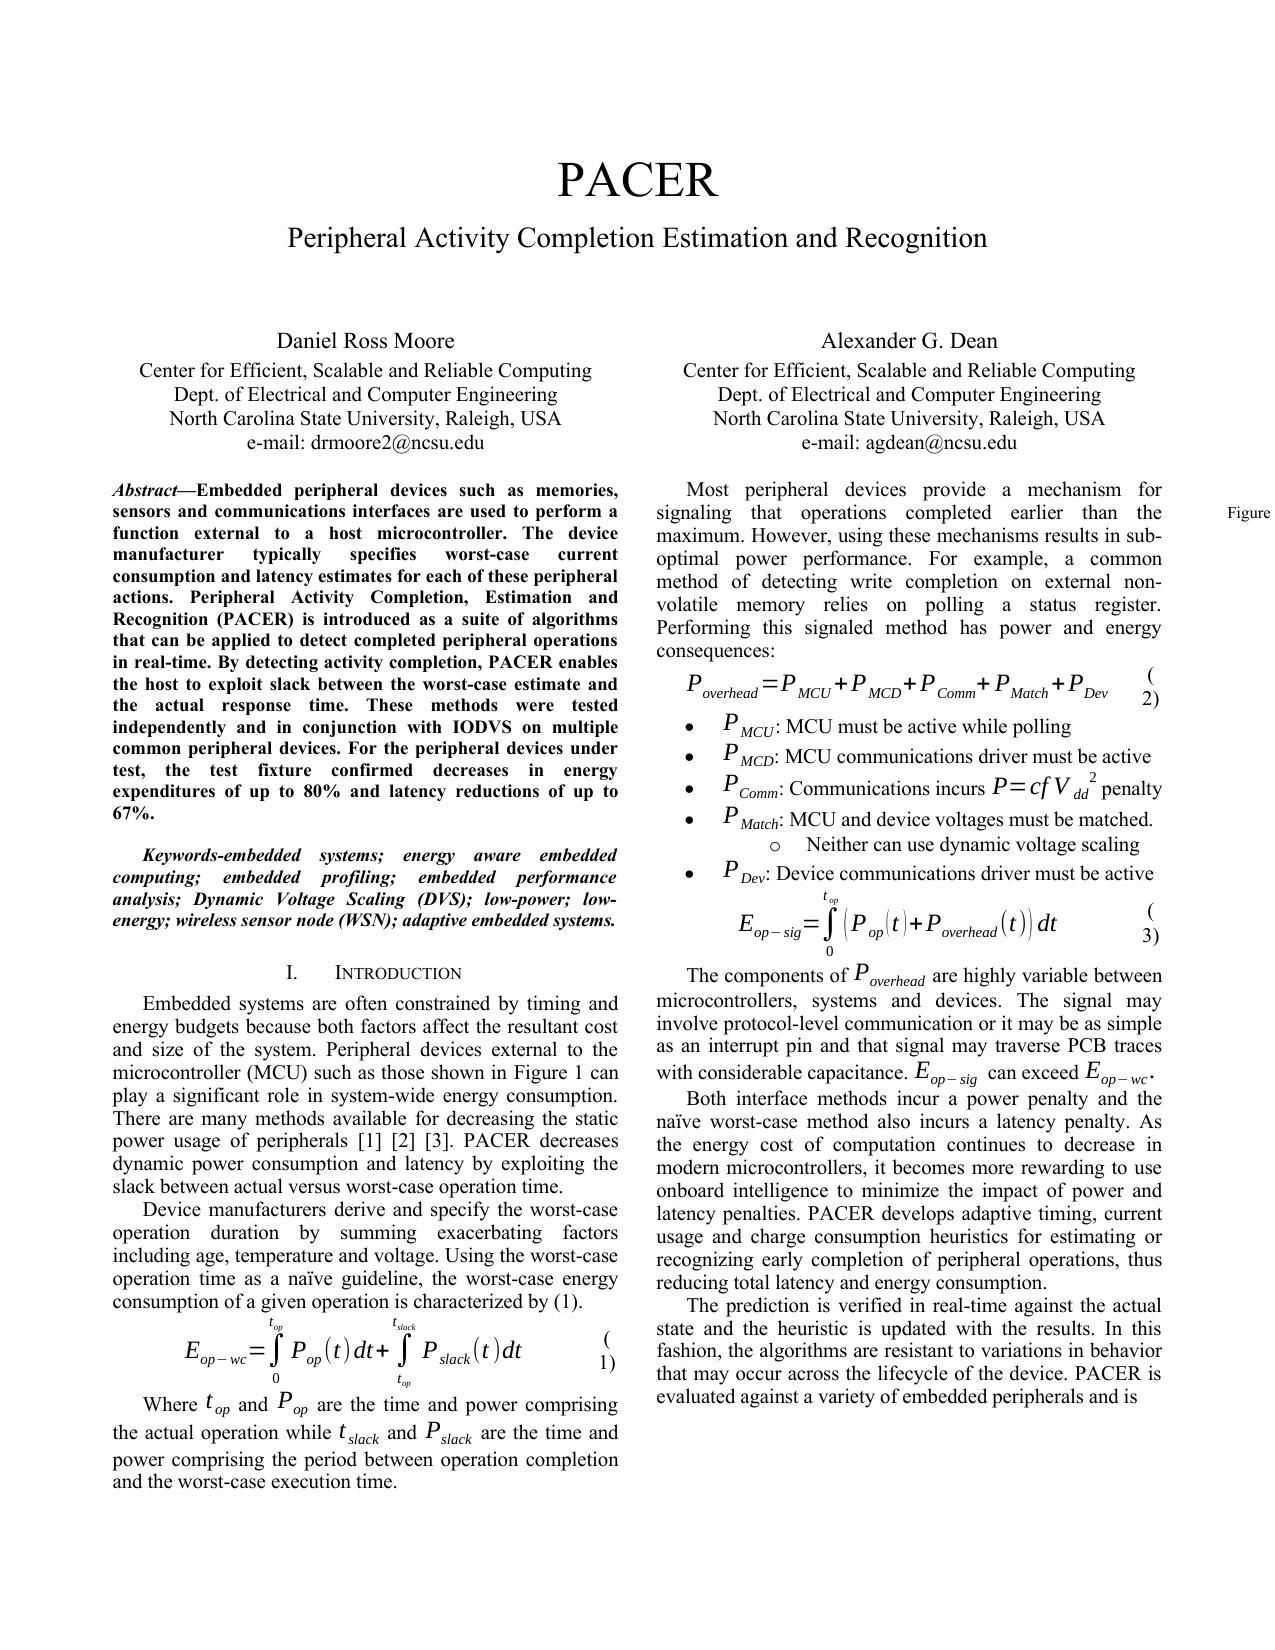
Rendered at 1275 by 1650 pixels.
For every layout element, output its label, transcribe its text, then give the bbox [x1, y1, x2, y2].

text Where and are the time and power comprising the actual operation while and are the time and power comprising the period between operation completion and the worst-case execution time. [112, 1388, 619, 1493]
list : MCU must be active while polling [684, 710, 1162, 739]
list : MCU communications driver must be active [684, 739, 1162, 769]
table_header () [1139, 662, 1162, 710]
table_header () [595, 1313, 619, 1388]
text Dept. of Electrical and Computer Engineering [112, 382, 618, 406]
table_header [656, 886, 1138, 959]
text The components of are highly variable between microcontrollers, systems and devices. The signal may involve protocol-level communication or it may be as simple as an interrupt pin and that signal may traverse PCB traces with considerable capacitance. can exceed [656, 959, 1162, 1088]
subtitle Introduction [112, 960, 619, 984]
list : Communications incurs penalty [684, 769, 1162, 802]
text Center for Efficient, Scalable and Reliable Computing [112, 358, 618, 382]
text Both interface methods incur a power penalty and the naïve worst-case method also incurs a latency penalty. As the energy cost of computation continues to decrease in modern microcontrollers, it becomes more rewarding to use onboard intelligence to minimize the impact of power and latency penalties. PACER develops adaptive timing, current usage and charge consumption heuristics for estimating or recognizing early completion of peripheral operations, thus reducing total latency and energy consumption. [656, 1088, 1162, 1294]
table_header [656, 662, 1138, 710]
text Most peripheral devices provide a mechanism for signaling that operations completed earlier than the maximum. However, using these mechanisms results in sub-optimal power performance. For example, a common method of detecting write completion on external non-volatile memory relies on polling a status register. Performing this signaled method has power and energy consequences: [656, 478, 1162, 662]
text Alexander G. Dean [656, 328, 1162, 354]
text Device manufacturers derive and specify the worst-case operation duration by summing exacerbating factors including age, temperature and voltage. Using the worst-case operation time as a naïve guideline, the worst-case energy consumption of a given operation is characterized by (1). [112, 1198, 619, 1313]
text Dept. of Electrical and Computer Engineering [656, 382, 1162, 406]
text The prediction is verified in real-time against the actual state and the heuristic is updated with the results. In this fashion, the algorithms are resistant to variations in behavior that may occur across the lifecycle of the device. PACER is evaluated against a variety of embedded peripherals and is [656, 1294, 1162, 1408]
text Abstract—Embedded peripheral devices such as memories, sensors and communications interfaces are used to perform a function external to a host microcontroller. The device manufacturer typically specifies worst-case current consumption and latency estimates for each of these peripheral actions. Peripheral Activity Completion, Estimation and Recognition (PACER) is introduced as a suite of algorithms that can be applied to detect completed peripheral operations in real-time. By detecting activity completion, PACER enables the host to exploit slack between the worst-case estimate and the actual response time. These methods were tested independently and in conjunction with IODVS on multiple common peripheral devices. For the peripheral devices under test, the test fixture confirmed decreases in energy expenditures of up to 80% and latency reductions of up to 67%. [112, 478, 619, 823]
list : Device communications driver must be active [684, 856, 1162, 886]
list Neither can use dynamic voltage scaling [769, 832, 1162, 856]
text Keywords-embedded systems; energy aware embedded computing; embedded profiling; embedded performance analysis; Dynamic Voltage Scaling (DVS); low-power; low-energy; wireless sensor node (WSN); adaptive embedded systems. [112, 844, 619, 931]
text North Carolina State University, Raleigh, USA [112, 406, 618, 430]
title PACER [112, 150, 1162, 207]
list : MCU and device voltages must be matched. [684, 802, 1162, 832]
table_header [113, 1313, 595, 1388]
table_header () [1139, 886, 1162, 959]
text Center for Efficient, Scalable and Reliable Computing [656, 358, 1162, 382]
text Daniel Ross Moore [112, 328, 618, 354]
text Embedded systems are often constrained by timing and energy budgets because both factors affect the resultant cost and size of the system. Peripheral devices external to the microcontroller (MCU) such as those shown in Figure 1 can play a significant role in system-wide energy consumption. There are many methods available for decreasing the static power usage of peripherals. PACER decreases dynamic power consumption and latency by exploiting the slack between actual versus worst-case operation time. [112, 992, 619, 1198]
text e-mail: drmoore2@ncsu.edu [112, 430, 618, 454]
text North Carolina State University, Raleigh, USA [656, 406, 1162, 430]
subtitle Peripheral Activity Completion Estimation and Recognition [112, 220, 1162, 253]
text e-mail: agdean@ncsu.edu [656, 430, 1162, 454]
